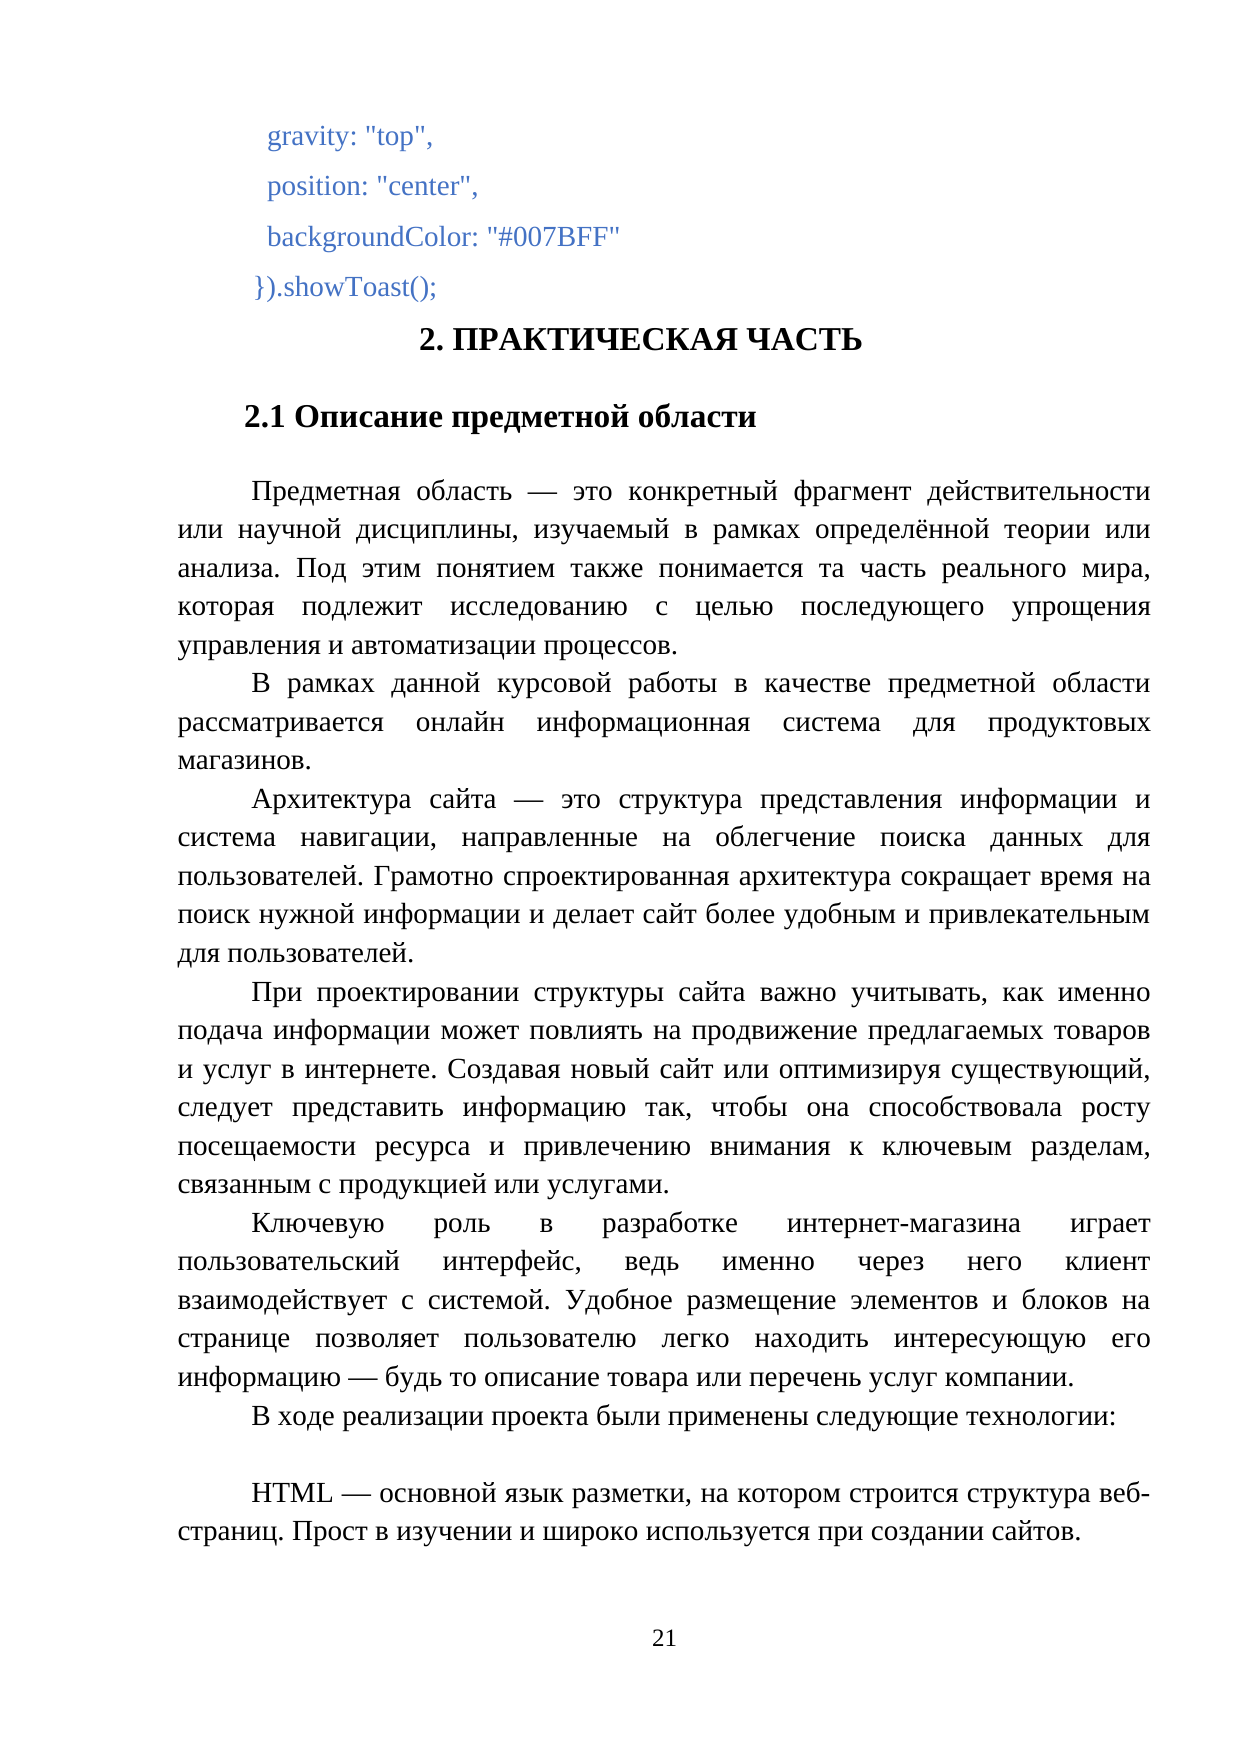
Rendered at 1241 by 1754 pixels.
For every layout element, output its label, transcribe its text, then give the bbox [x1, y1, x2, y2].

text position: "center", [252, 168, 1152, 202]
text gravity: "top", [252, 118, 1152, 152]
text HTML — основной язык разметки, на котором строится структура веб-страниц. Прост в изучении и широко используется при создании сайтов. [177, 1475, 1152, 1547]
text В ходе реализации проекта были применены следующие технологии: [177, 1398, 1152, 1431]
text backgroundColor: "#007BFF" [252, 219, 1152, 252]
text 2.1 Описание предметной области [177, 396, 1152, 434]
text Ключевую роль в разработке интернет-магазина играет пользовательский интерфейс, ведь именно через него клиент взаимодействует с системой. Удобное размещение элементов и блоков на странице позволяет пользователю легко находить интересующую его информацию — будь то описание товара или перечень услуг компании. [177, 1205, 1152, 1393]
text Архитектура сайта — это структура представления информации и система навигации, направленные на облегчение поиска данных для пользователей. Грамотно спроектированная архитектура сокращает время на поиск нужной информации и делает сайт более удобным и привлекательным для пользователей. [177, 781, 1152, 969]
text }).showToast(); [252, 269, 1152, 303]
text Предметная область — это конкретный фрагмент действительности или научной дисциплины, изучаемый в рамках определённой теории или анализа. Под этим понятием также понимается та часть реального мира, которая подлежит исследованию с целью последующего упрощения управления и автоматизации процессов. [177, 473, 1152, 660]
text В рамках данной курсовой работы в качестве предметной области рассматривается онлайн информационная система для продуктовых магазинов. [177, 665, 1152, 776]
text При проектировании структуры сайта важно учитывать, как именно подача информации может повлиять на продвижение предлагаемых товаров и услуг в интернете. Создавая новый сайт или оптимизируя существующий, следует представить информацию так, чтобы она способствовала росту посещаемости ресурса и привлечению внимания к ключевым разделам, связанным с продукцией или услугами. [177, 974, 1152, 1200]
text 2. ПРАКТИЧЕСКАЯ ЧАСТЬ [177, 319, 1152, 358]
